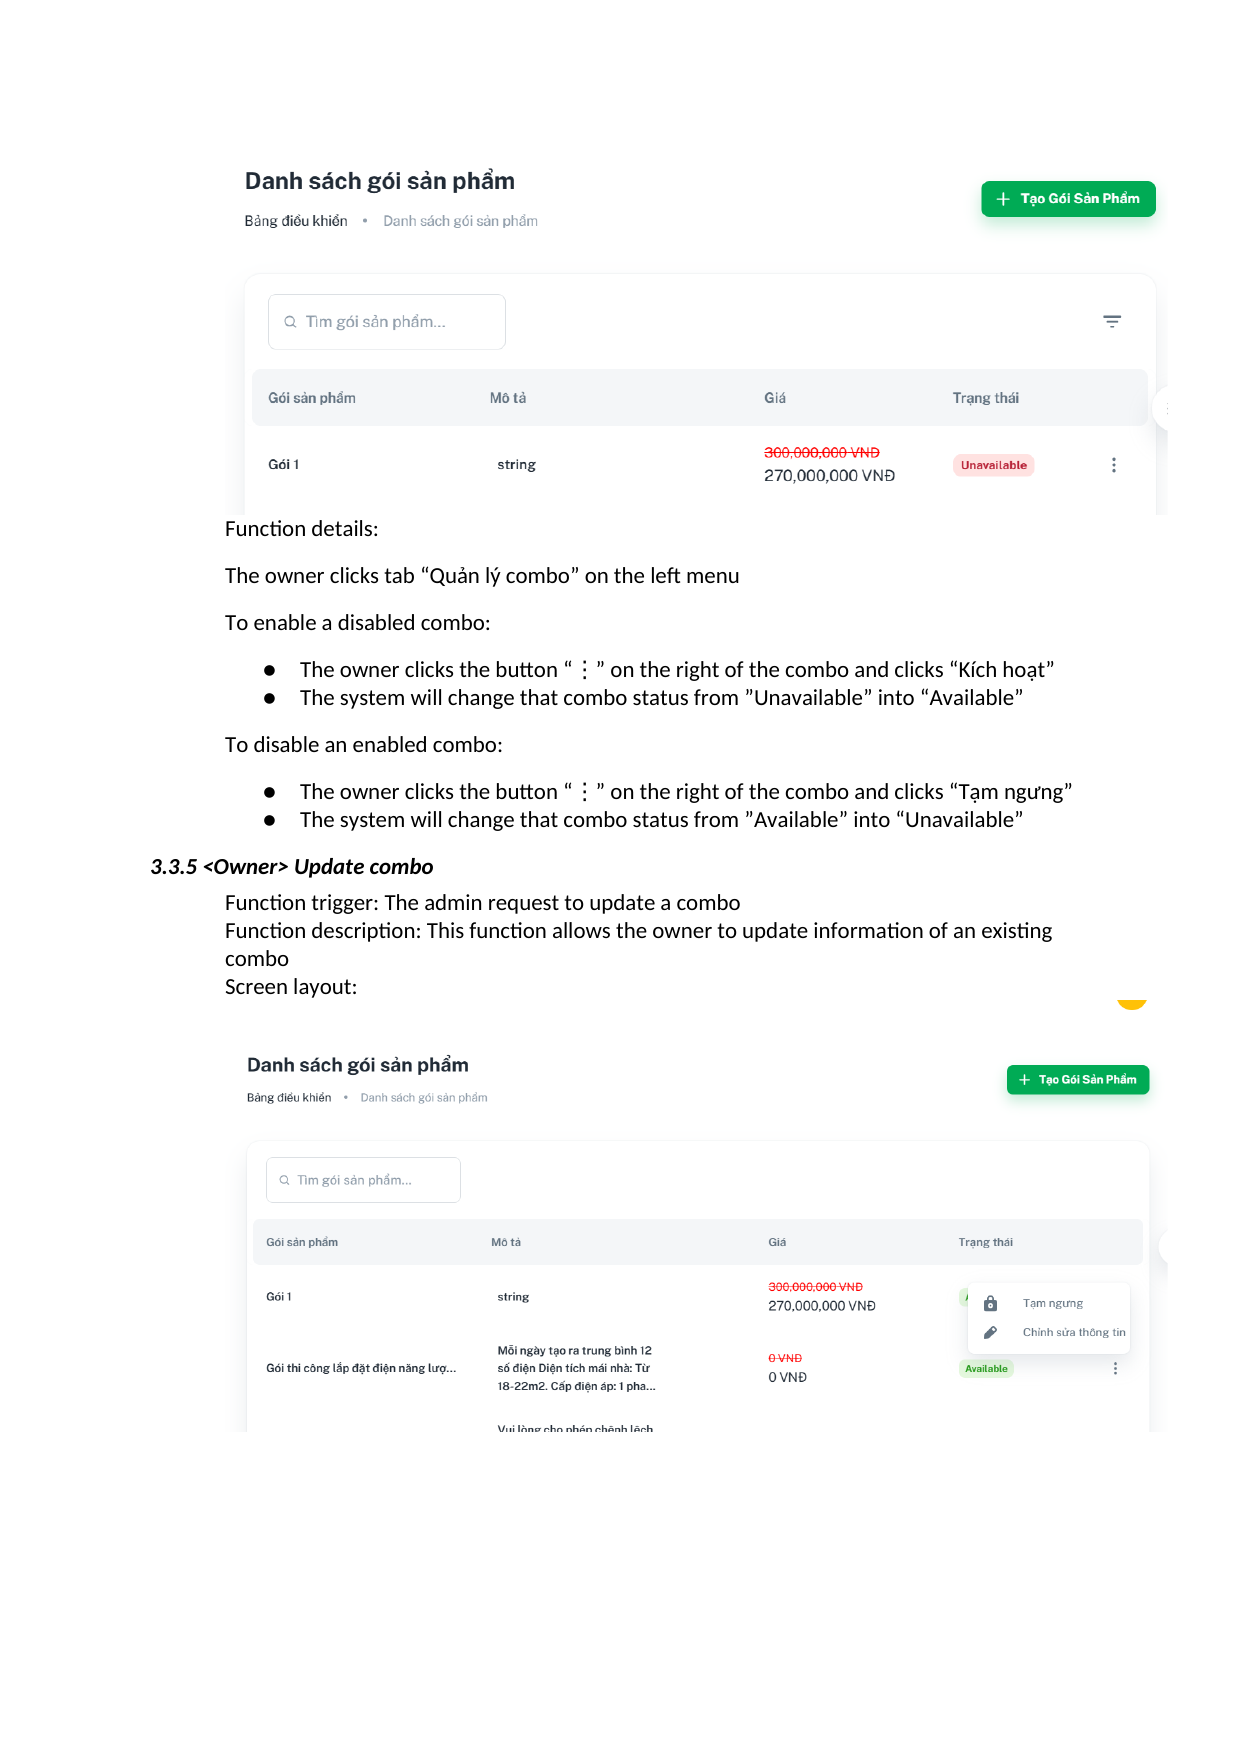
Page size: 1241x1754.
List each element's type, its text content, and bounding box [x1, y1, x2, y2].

list The system will change that combo status from ”Available” into “Unavailable” [262, 805, 1093, 833]
text Screen layout: [225, 972, 1093, 1000]
text To enable a disabled combo: [225, 608, 1093, 636]
picture [225, 150, 1168, 515]
text The owner clicks tab “Quản lý combo” on the left menu [225, 561, 1093, 589]
text To disable an enabled combo: [150, 730, 1093, 758]
list The owner clicks the button “⋮” on the right of the combo and clicks “Tạm ngưng” [262, 777, 1093, 805]
text Function details: [225, 515, 1093, 543]
text Function description: This function allows the owner to update information of an existing combo [225, 916, 1093, 972]
text Function trigger: The admin request to update a combo [225, 888, 1093, 916]
list The owner clicks the button “⋮” on the right of the combo and clicks “Kích hoạt” [262, 655, 1093, 683]
picture [225, 1000, 1168, 1432]
subtitle 3.3.5 <Owner> Update combo [150, 852, 1093, 880]
list The system will change that combo status from ”Unavailable” into “Available” [262, 683, 1093, 711]
